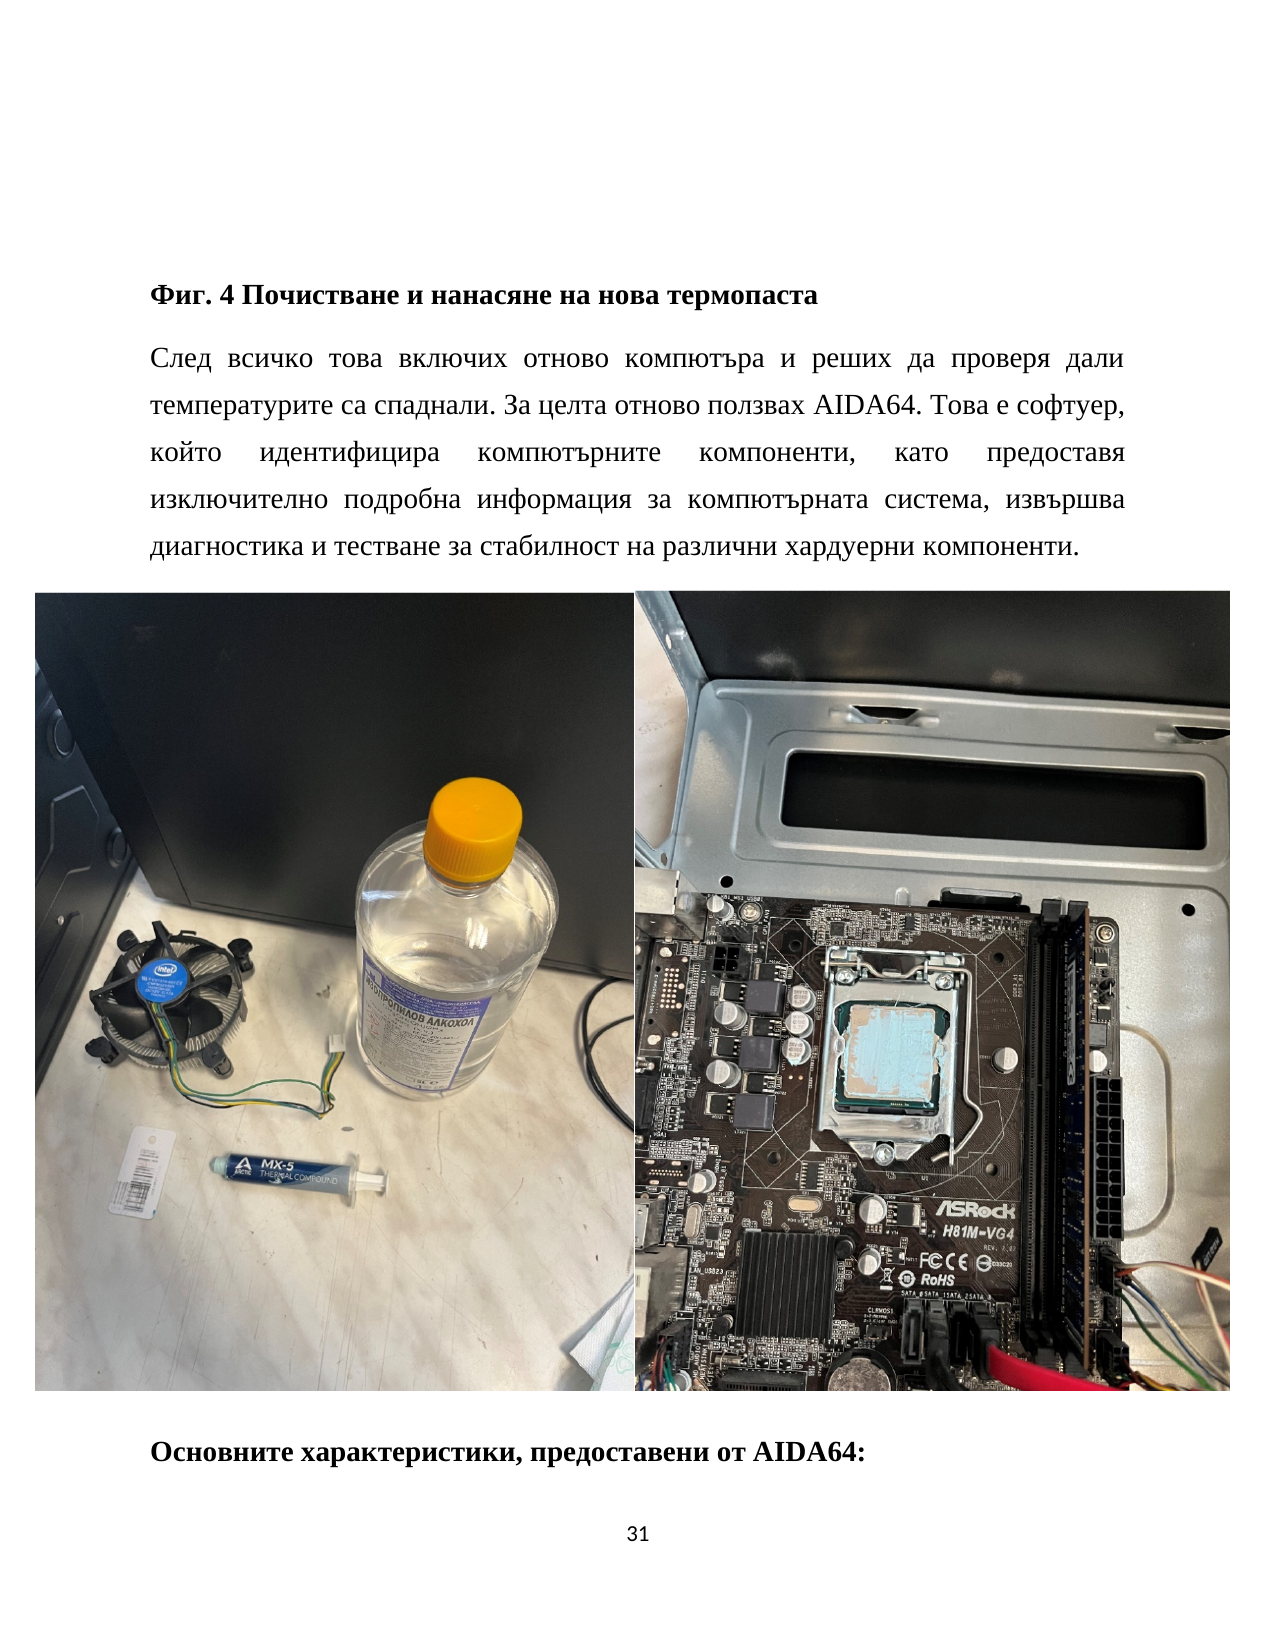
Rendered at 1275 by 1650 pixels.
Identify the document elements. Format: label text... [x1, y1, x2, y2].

picture [635, 592, 1229, 1391]
text Фиг. 4 Почистване и нанасяне на нова термопаста [150, 277, 1125, 311]
picture [35, 593, 634, 1391]
text След всичко това включих отново компютъра и реших да проверя дали температурите са спаднали. За целта отново ползвах AIDA64. Това е софтуер, който идентифицира компютърните компоненти, като предоставя изключително подробна информация за компютърната система, извършва диагностика и тестване за стабилност на различни хардуерни компоненти. [150, 341, 1125, 562]
